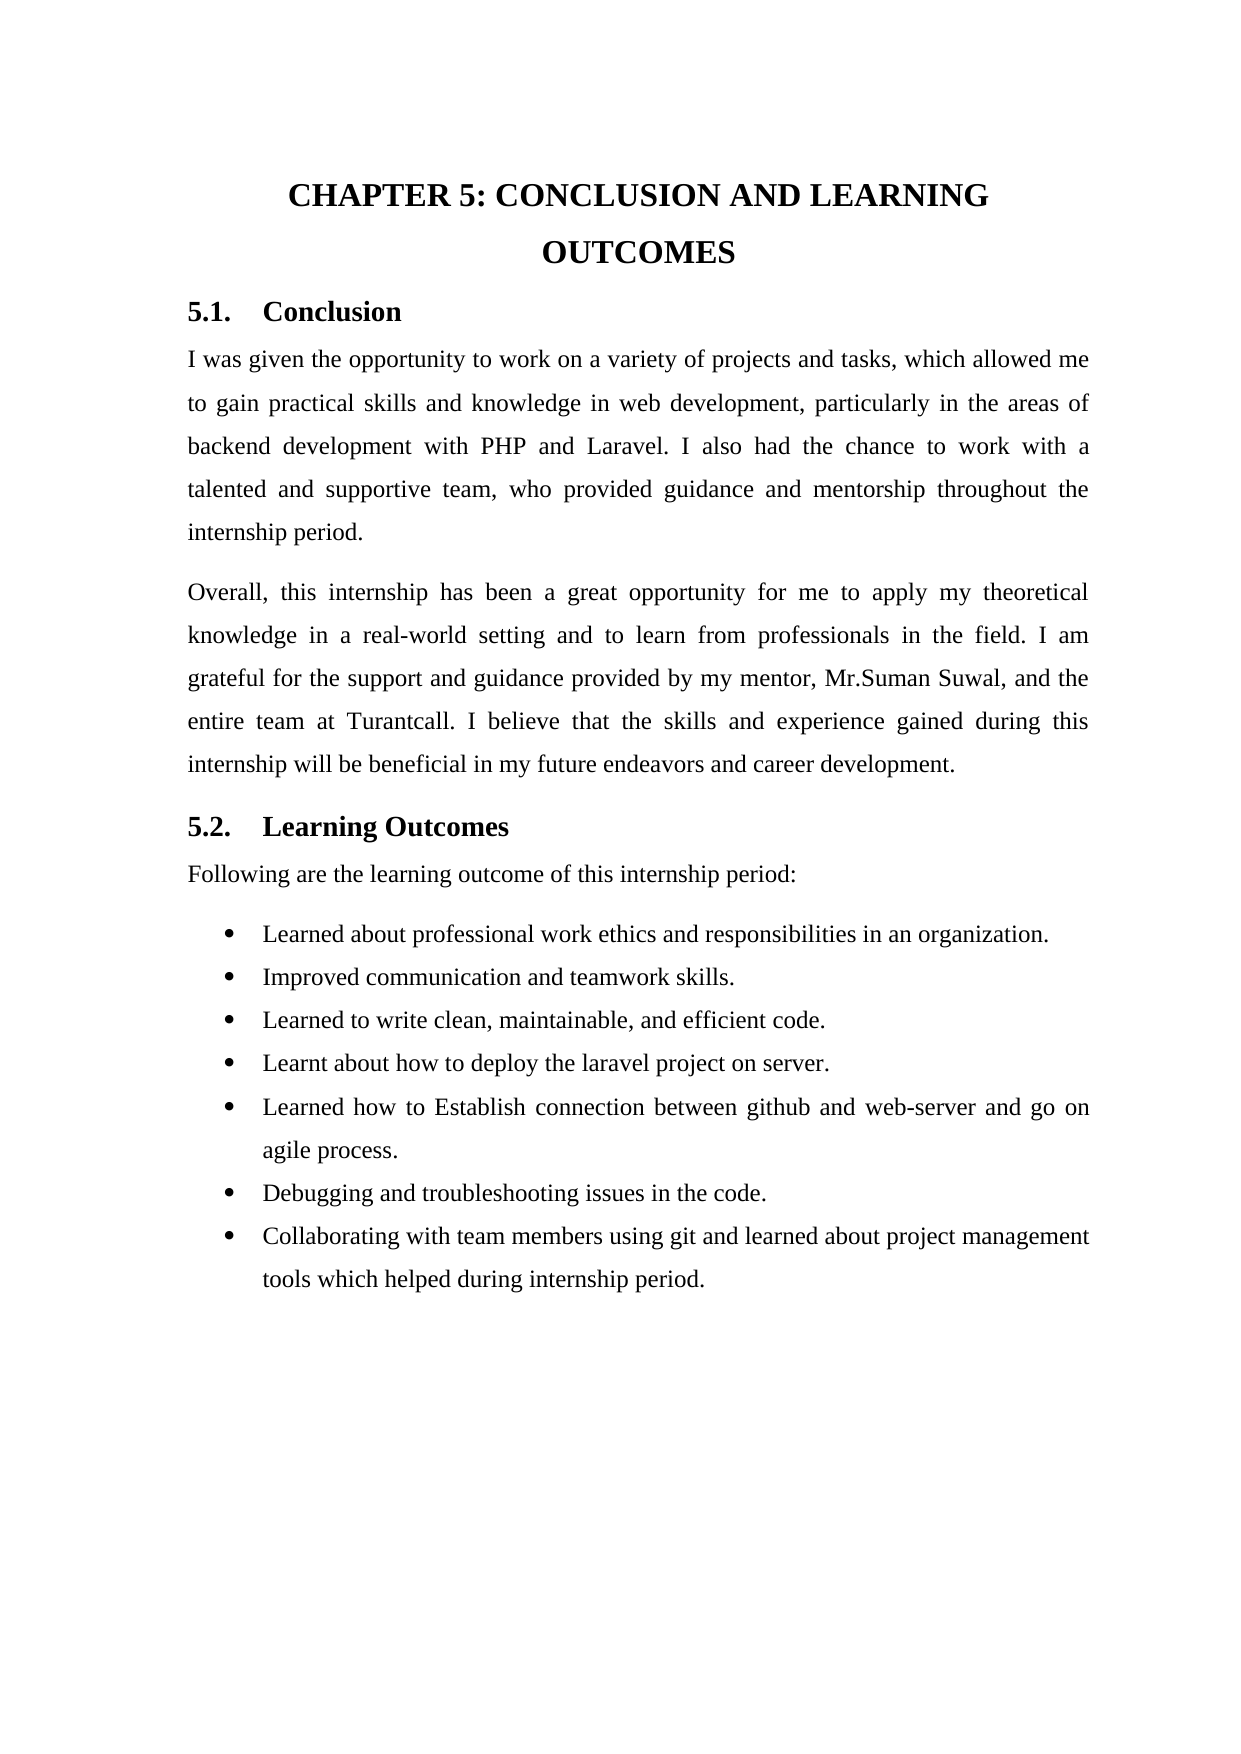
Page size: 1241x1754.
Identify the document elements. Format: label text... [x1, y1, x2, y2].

text I was given the opportunity to work on a variety of projects and tasks, which allowed me to gain practical skills and knowledge in web development, particularly in the areas of backend development with PHP and Laravel. I also had the chance to work with a talented and supportive team, who provided guidance and mentorship throughout the internship period. [187, 344, 1090, 546]
list Learned how to Establish connection between github and web-server and go on agile process. [225, 1092, 1090, 1163]
list Conclusion [187, 294, 1090, 328]
list Collaborating with team members using git and learned about project management tools which helped during internship period. [225, 1221, 1090, 1293]
list Learnt about how to deploy the laravel project on server. [225, 1048, 1090, 1077]
text Chapter 5: Conclusion and Learning Outcomes [187, 175, 1090, 271]
list Debugging and troubleshooting issues in the code. [225, 1178, 1090, 1207]
list Learning Outcomes [187, 809, 1090, 843]
list Learned to write clean, maintainable, and efficient code. [225, 1005, 1090, 1034]
list Learned about professional work ethics and responsibilities in an organization. [225, 919, 1090, 948]
list Improved communication and teamwork skills. [225, 962, 1090, 991]
text Overall, this internship has been a great opportunity for me to apply my theoretical knowledge in a real-world setting and to learn from professionals in the field. I am grateful for the support and guidance provided by my mentor, Mr.Suman Suwal, and the entire team at Turantcall. I believe that the skills and experience gained during this internship will be beneficial in my future endeavors and career development. [187, 577, 1090, 778]
text Following are the learning outcome of this internship period: [187, 859, 1090, 888]
